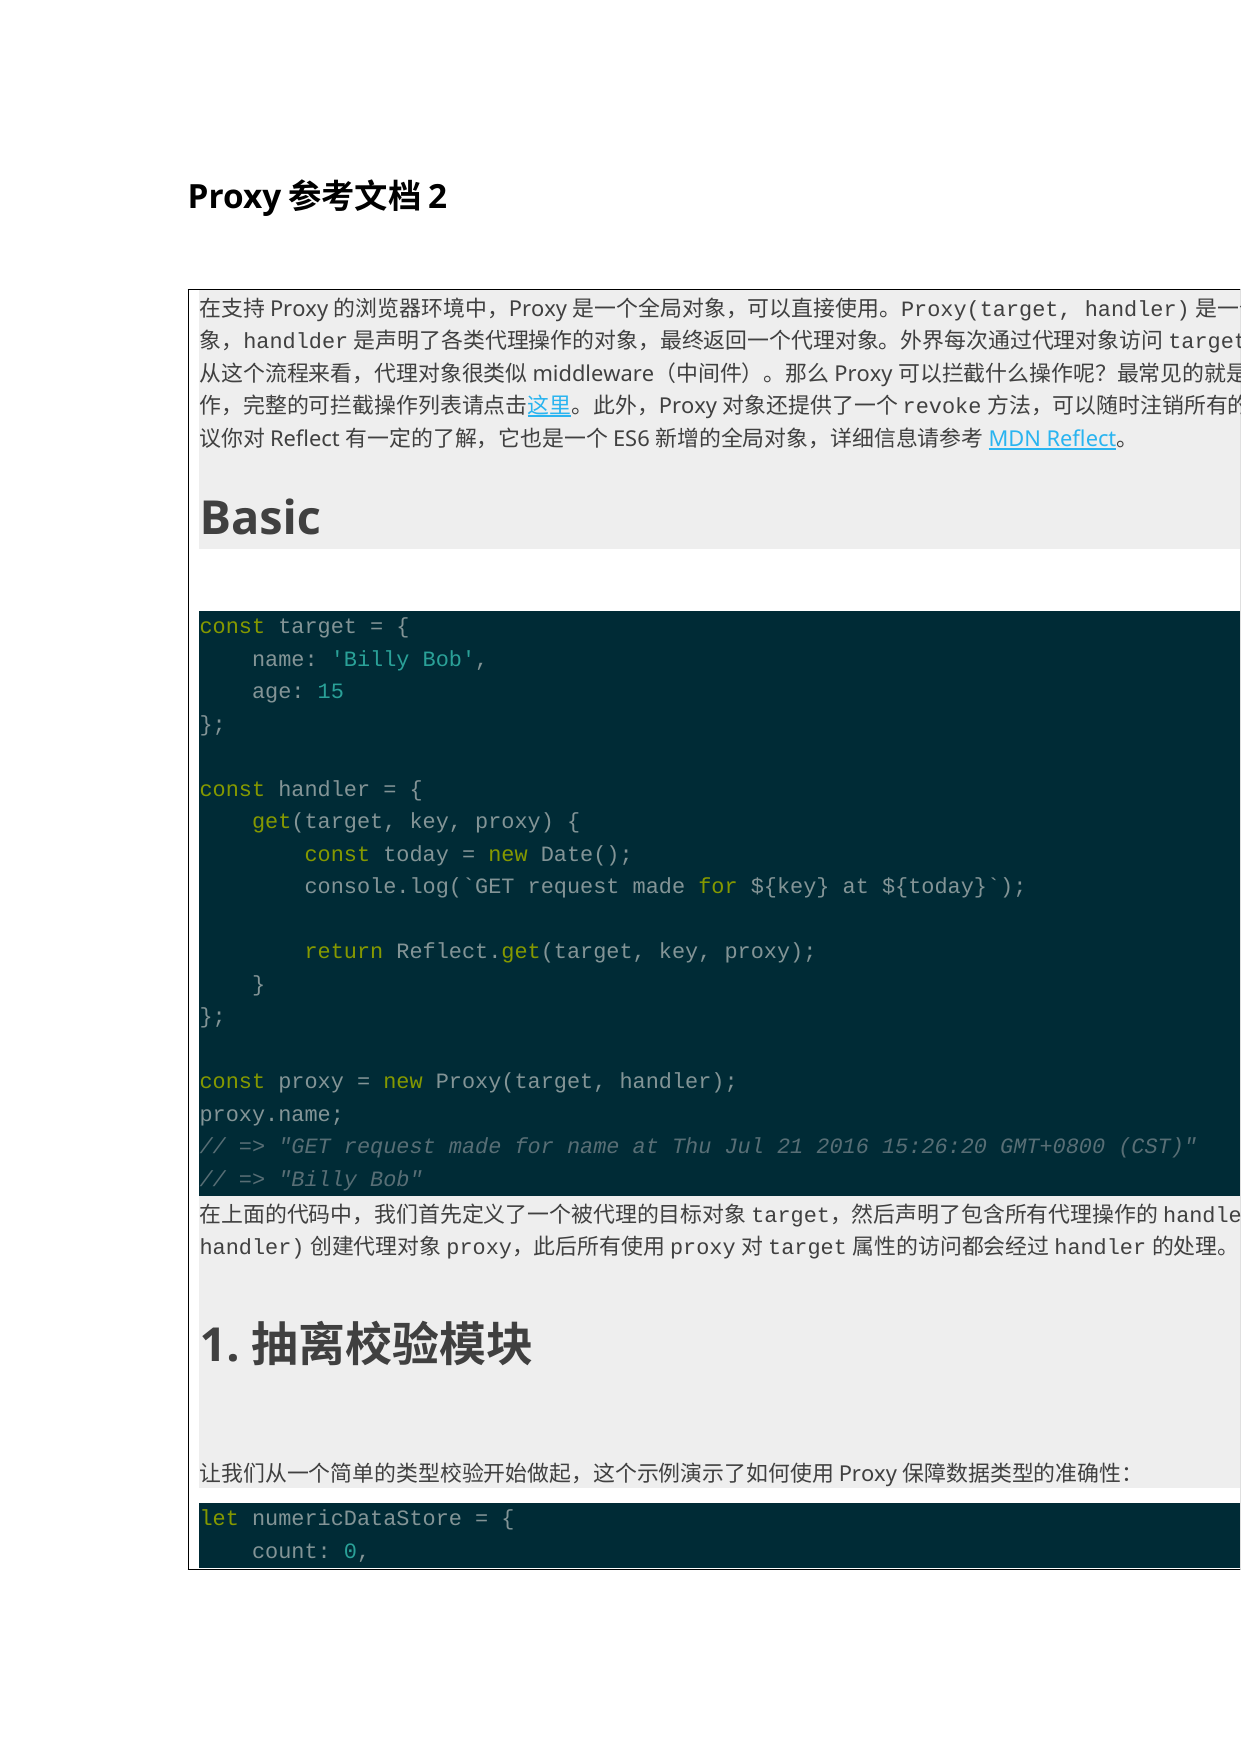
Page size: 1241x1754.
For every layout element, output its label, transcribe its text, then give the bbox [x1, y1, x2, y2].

subtitle Proxy参考文档2 [187, 162, 1053, 227]
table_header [189, 290, 1240, 1568]
